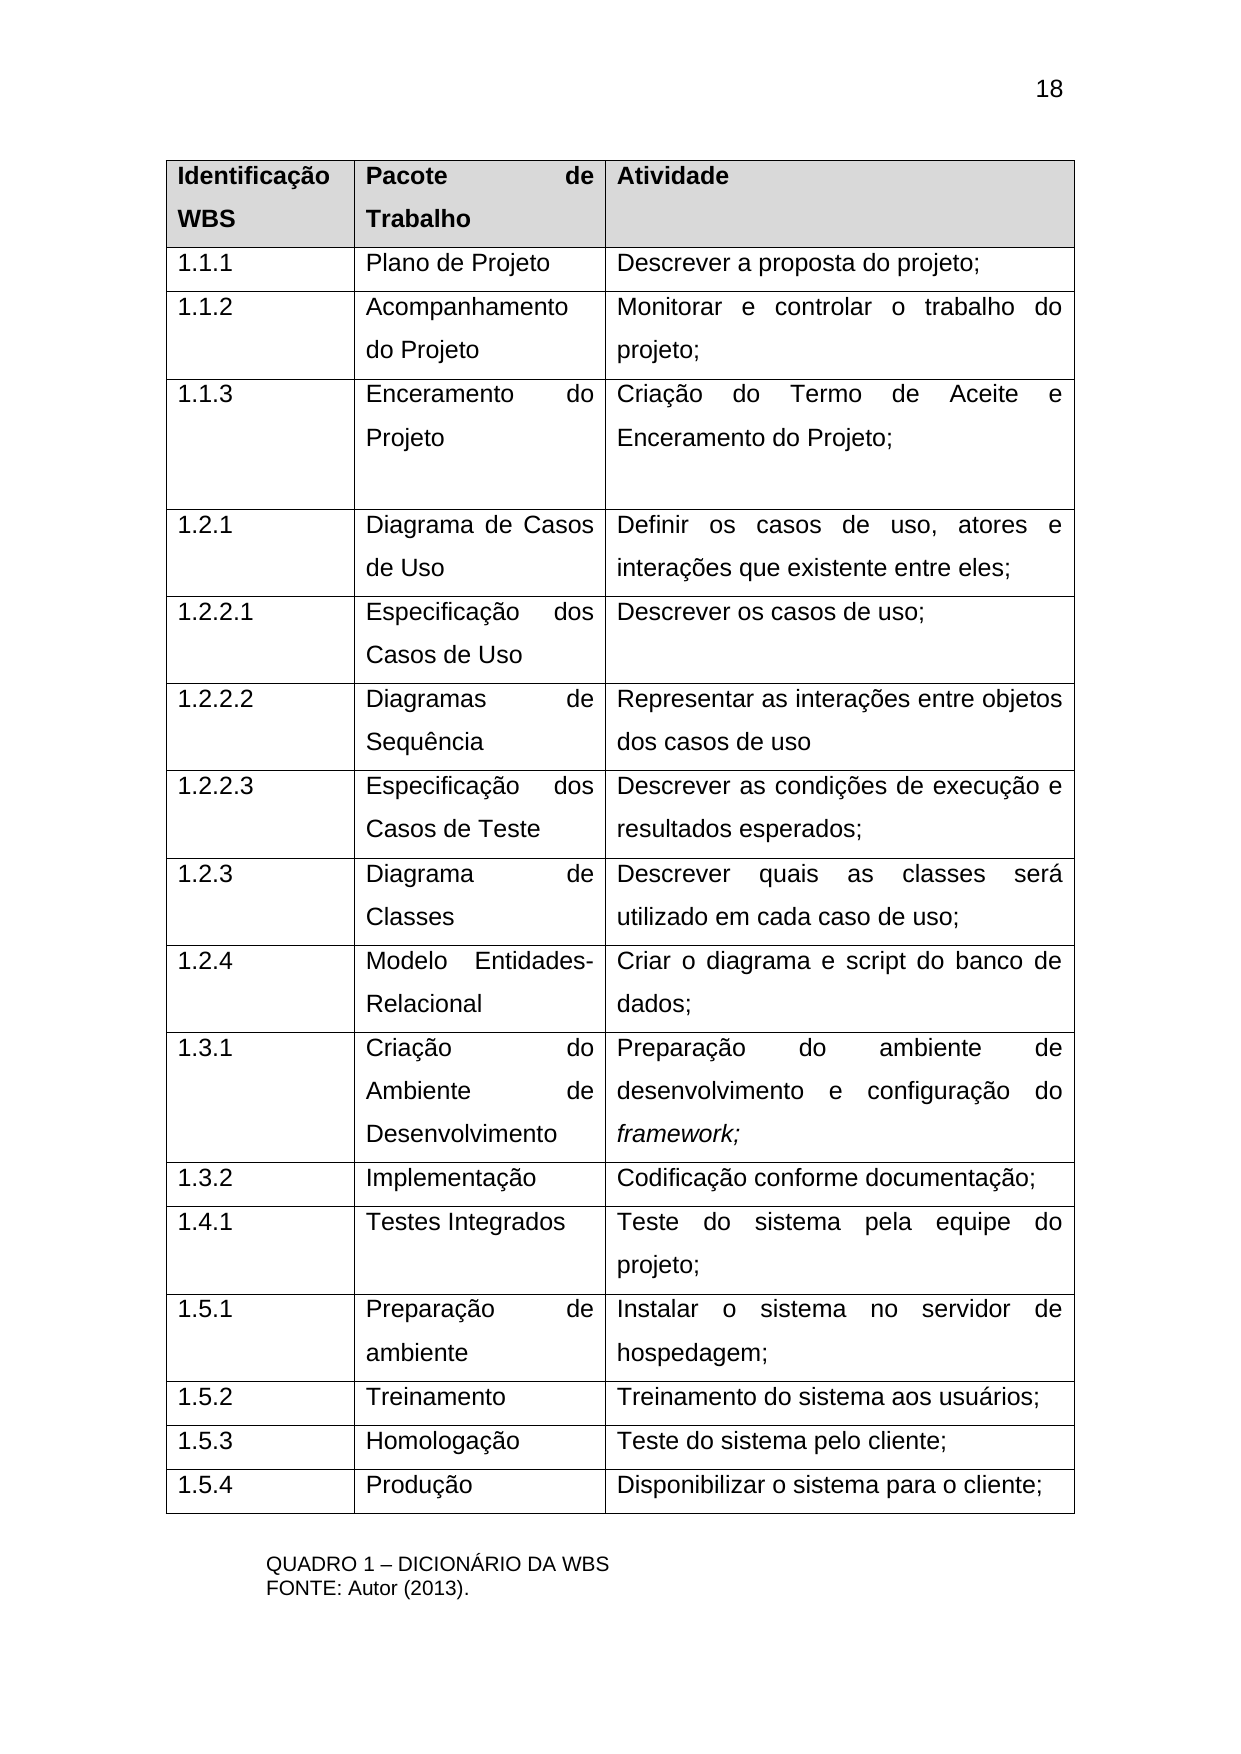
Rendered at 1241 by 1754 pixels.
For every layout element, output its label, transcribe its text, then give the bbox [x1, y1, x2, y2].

table_cell Teste do sistema pela equipe do projeto; [606, 1207, 1074, 1293]
table_cell 1.5.4 [167, 1470, 354, 1513]
table_cell Teste do sistema pelo cliente; [606, 1426, 1074, 1469]
table_cell 1.5.1 [167, 1295, 354, 1381]
table_cell 1.1.1 [167, 248, 354, 291]
table_cell 1.3.2 [167, 1163, 354, 1206]
table_cell 1.1.3 [167, 380, 354, 509]
table_cell Especificação dos Casos de Teste [355, 771, 605, 857]
table_header Pacote de Trabalho [355, 161, 605, 247]
table_cell Preparação do ambiente de desenvolvimento e configuração do framework; [606, 1033, 1074, 1162]
table_cell Descrever quais as classes será utilizado em cada caso de uso; [606, 859, 1074, 945]
table_cell Representar as interações entre objetos dos casos de uso [606, 684, 1074, 770]
table_cell 1.2.2.3 [167, 771, 354, 857]
table_cell Enceramento do Projeto [355, 380, 605, 509]
table_cell Descrever a proposta do projeto; [606, 248, 1074, 291]
table_cell Preparação de ambiente [355, 1295, 605, 1381]
table_cell 1.2.3 [167, 859, 354, 945]
table_cell Modelo Entidades-Relacional [355, 946, 605, 1032]
table_cell 1.2.2.1 [167, 597, 354, 683]
table_cell Diagrama de Classes [355, 859, 605, 945]
table_cell 1.2.2.2 [167, 684, 354, 770]
table_cell Plano de Projeto [355, 248, 605, 291]
table_cell Descrever as condições de execução e resultados esperados; [606, 771, 1074, 857]
table_cell Instalar o sistema no servidor de hospedagem; [606, 1295, 1074, 1381]
table_header Atividade [606, 161, 1074, 247]
table_cell 1.3.1 [167, 1033, 354, 1162]
table_cell Treinamento [355, 1382, 605, 1425]
table_cell Homologação [355, 1426, 605, 1469]
table_cell Criar o diagrama e script do banco de dados; [606, 946, 1074, 1032]
table_cell Codificação conforme documentação; [606, 1163, 1074, 1206]
table_cell Produção [355, 1470, 605, 1513]
table_cell Criação do Ambiente de Desenvolvimento [355, 1033, 605, 1162]
table_cell Implementação [355, 1163, 605, 1206]
table_cell Testes Integrados [355, 1207, 605, 1293]
table_cell 1.1.2 [167, 292, 354, 378]
table_cell Diagramas de Sequência [355, 684, 605, 770]
table_cell Especificação dos Casos de Uso [355, 597, 605, 683]
table_cell Diagrama de Casos de Uso [355, 510, 605, 596]
table_cell Monitorar e controlar o trabalho do projeto; [606, 292, 1074, 378]
text Quadro – Dicionário da Wbs [177, 1551, 1063, 1575]
text FONTE: Autor (2013). [177, 1575, 1063, 1599]
table_cell Definir os casos de uso, atores e interações que existente entre eles; [606, 510, 1074, 596]
table_cell Acompanhamento do Projeto [355, 292, 605, 378]
table_cell 1.5.2 [167, 1382, 354, 1425]
table_header Identificação WBS [167, 161, 354, 247]
table_cell Criação do Termo de Aceite e Enceramento do Projeto; [606, 380, 1074, 509]
table_cell Disponibilizar o sistema para o cliente; [606, 1470, 1074, 1513]
table_cell Treinamento do sistema aos usuários; [606, 1382, 1074, 1425]
table_cell 1.4.1 [167, 1207, 354, 1293]
table_cell 1.5.3 [167, 1426, 354, 1469]
table_cell 1.2.1 [167, 510, 354, 596]
table_cell Descrever os casos de uso; [606, 597, 1074, 683]
table_cell 1.2.4 [167, 946, 354, 1032]
